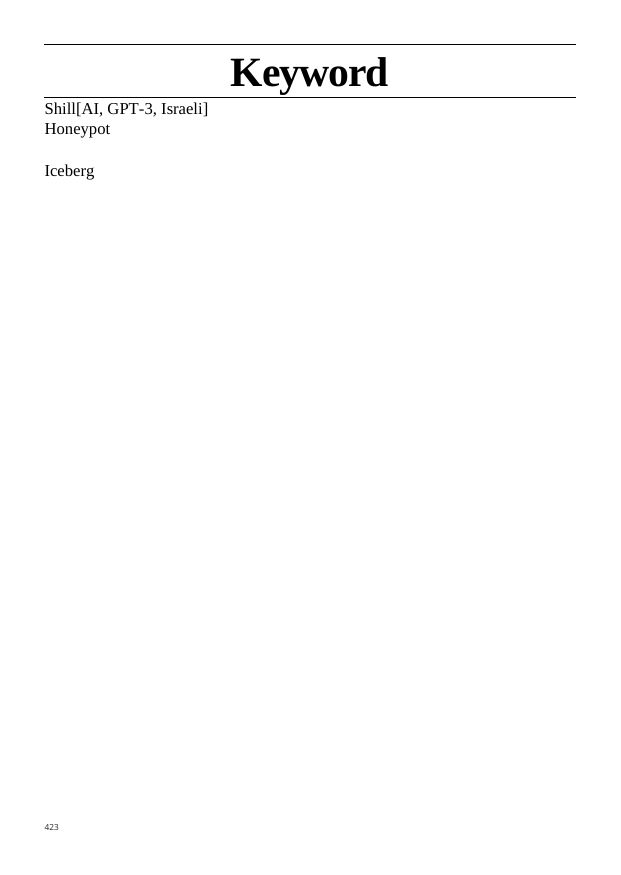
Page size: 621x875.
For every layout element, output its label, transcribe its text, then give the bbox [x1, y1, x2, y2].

subtitle Keyword [44, 45, 576, 97]
text Shill[AI, GPT-3, Israeli] [44, 98, 576, 118]
text Iceberg [44, 160, 576, 179]
text Honeypot [44, 119, 576, 138]
